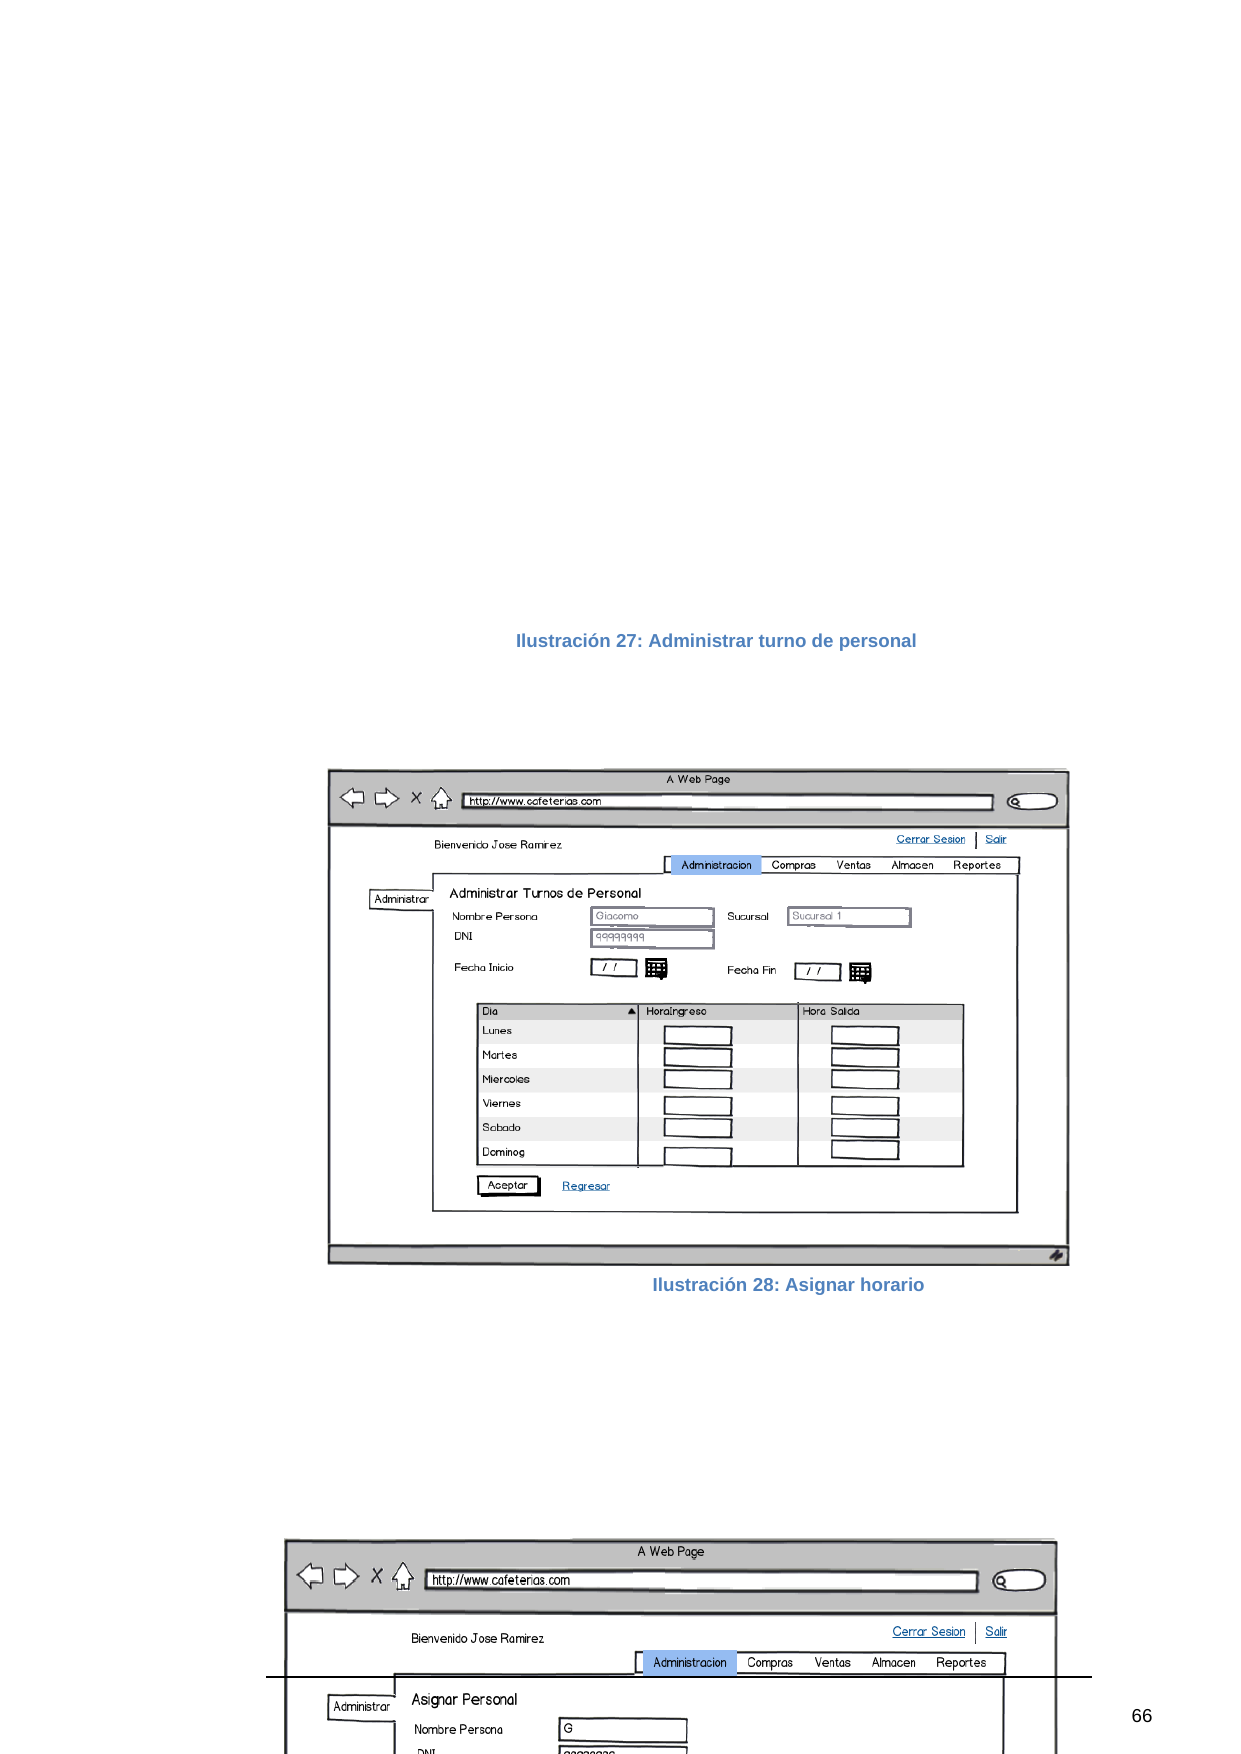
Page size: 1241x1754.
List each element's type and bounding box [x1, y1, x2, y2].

picture [284, 1538, 1058, 1676]
picture [327, 768, 1070, 1266]
picture [284, 1678, 1058, 1754]
